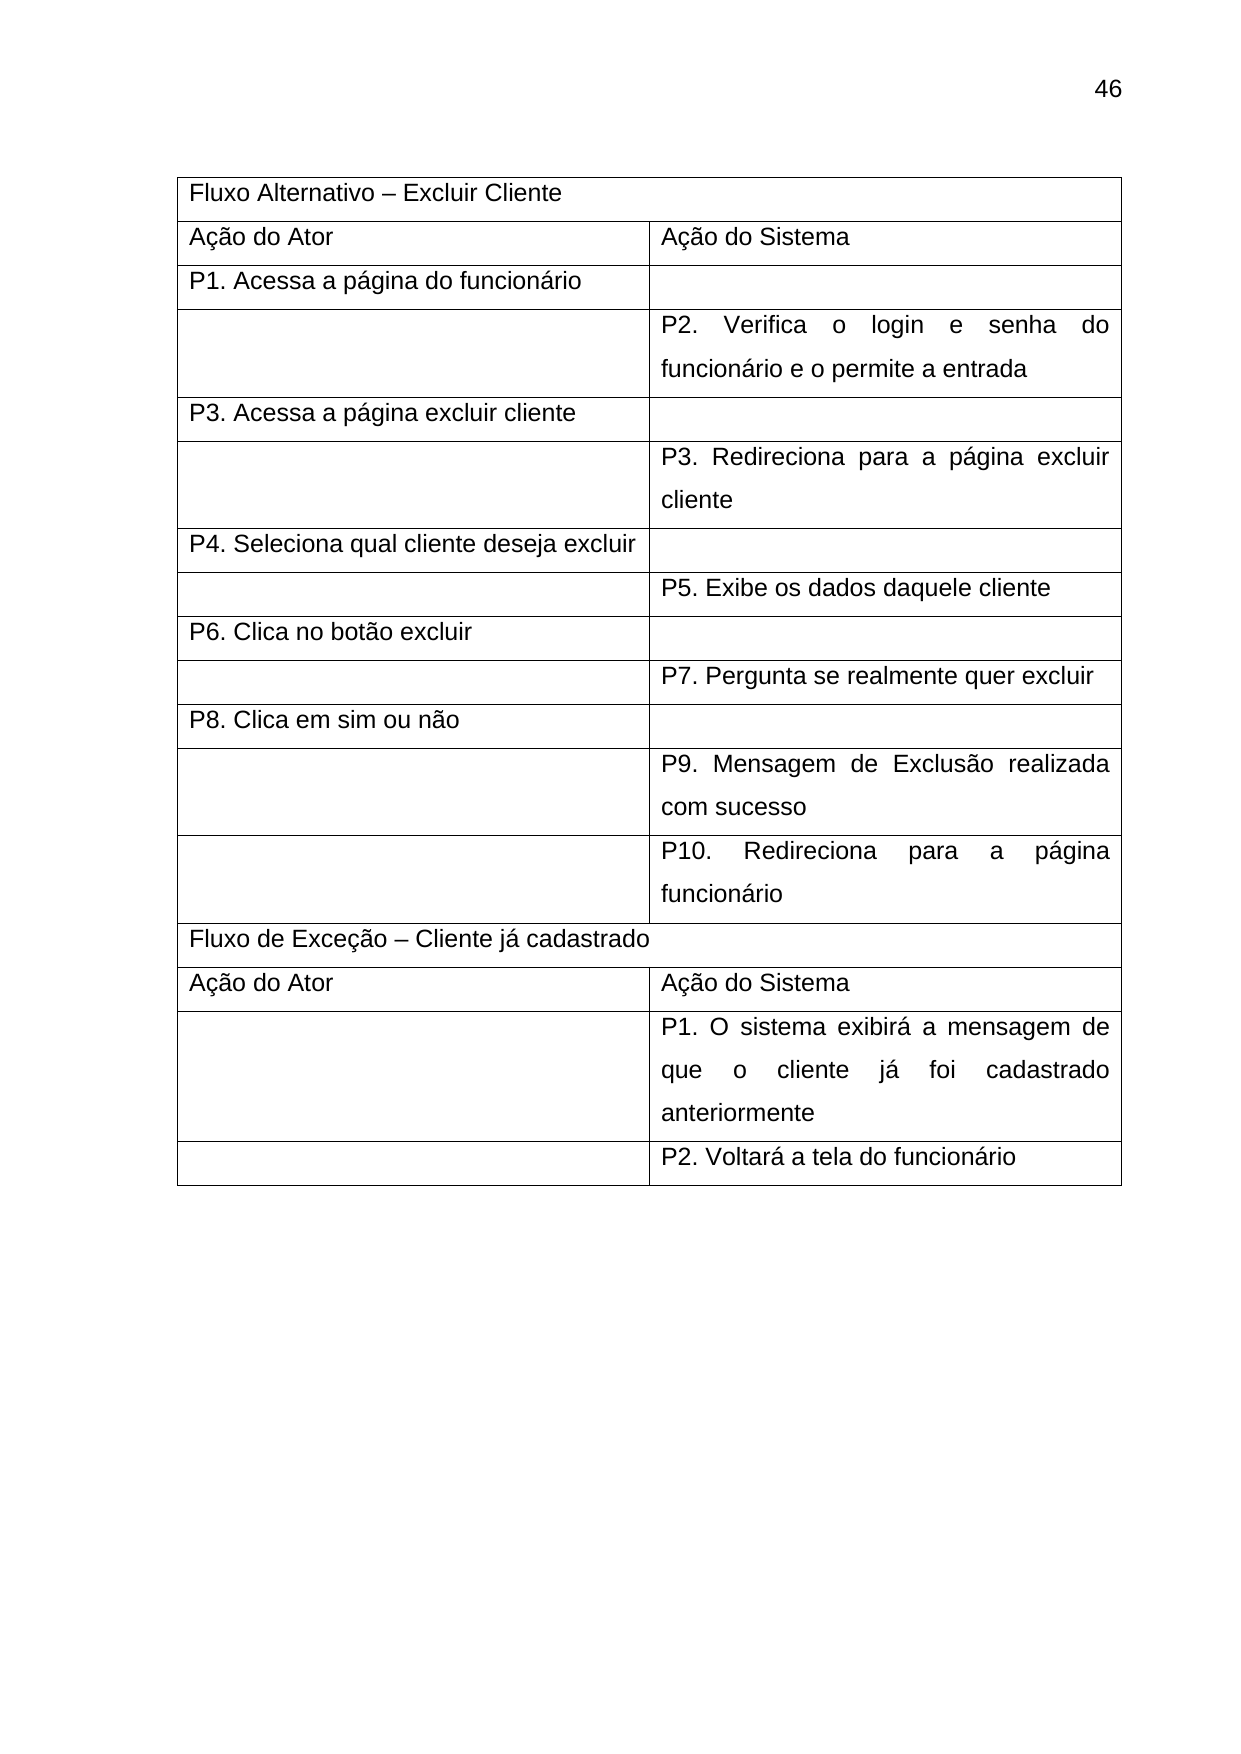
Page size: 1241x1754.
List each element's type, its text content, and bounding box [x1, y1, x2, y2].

table_cell P1. Acessa a página do funcionário [178, 266, 649, 309]
table_cell P3. Redireciona para a página excluir cliente [650, 442, 1121, 528]
table_cell Fluxo Alternativo – Excluir Cliente [178, 178, 1121, 221]
table_cell [650, 398, 1121, 441]
table_cell P7. Pergunta se realmente quer excluir [650, 661, 1121, 704]
table_cell [178, 1012, 649, 1141]
table_cell [650, 266, 1121, 309]
table_cell P3. Acessa a página excluir cliente [178, 398, 649, 441]
table_cell P5. Exibe os dados daquele cliente [650, 573, 1121, 616]
table_cell Fluxo de Exceção – Cliente já cadastrado [178, 924, 1121, 967]
table_cell Ação do Sistema [650, 968, 1121, 1011]
table_cell [178, 573, 649, 616]
table_cell [650, 617, 1121, 660]
table_cell Ação do Sistema [650, 222, 1121, 265]
table_cell P4. Seleciona qual cliente deseja excluir [178, 529, 649, 572]
table_cell [178, 442, 649, 528]
table_cell P2. Verifica o login e senha do funcionário e o permite a entrada [650, 310, 1121, 397]
table_cell P8. Clica em sim ou não [178, 705, 649, 748]
table_cell [178, 310, 649, 397]
table_cell P2. Voltará a tela do funcionário [650, 1142, 1121, 1185]
table_cell [178, 749, 649, 835]
table_cell P9. Mensagem de Exclusão realizada com sucesso [650, 749, 1121, 835]
table_cell [178, 661, 649, 704]
table_cell P10. Redireciona para a página funcionário [650, 836, 1121, 922]
table_cell Ação do Ator [178, 222, 649, 265]
table_cell P1. O sistema exibirá a mensagem de que o cliente já foi cadastrado anteriormente [650, 1012, 1121, 1141]
table_cell [178, 1142, 649, 1185]
table_cell P6. Clica no botão excluir [178, 617, 649, 660]
table_cell [650, 529, 1121, 572]
table_cell Ação do Ator [178, 968, 649, 1011]
table_cell [178, 836, 649, 922]
table_cell [650, 705, 1121, 748]
